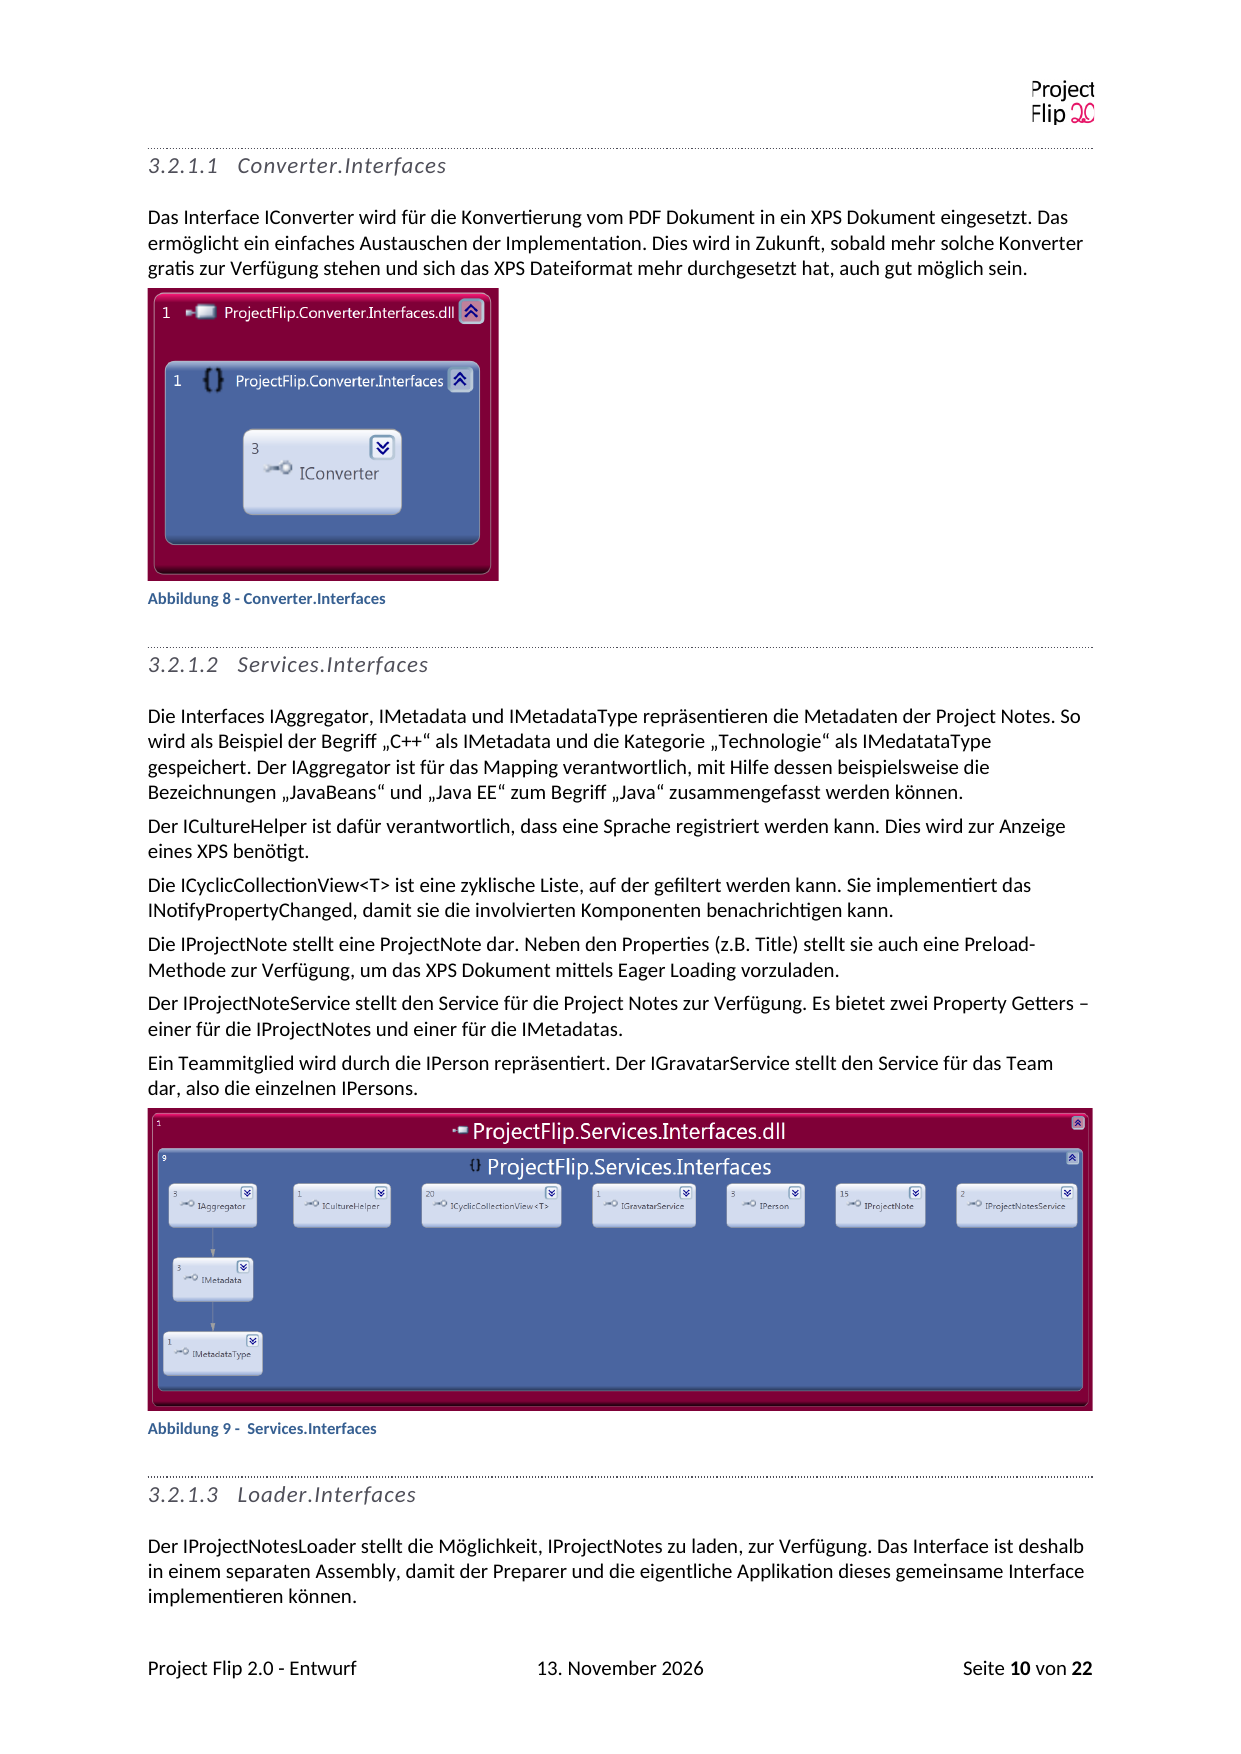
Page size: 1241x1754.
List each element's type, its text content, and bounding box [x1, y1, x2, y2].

text Der IProjectNoteService stellt den Service für die Project Notes zur Verfügung. Es bietet zwei Property Getters – einer für die IProjectNotes und einer für die IMetadatas. [148, 991, 1093, 1041]
picture [147, 1108, 1093, 1411]
text Die ICyclicCollectionView<T> ist eine zyklische Liste, auf der gefiltert werden kann. Sie implementiert das INotifyPropertyChanged, damit sie die involvierten Komponenten benachrichtigen kann. [148, 872, 1093, 923]
subtitle Converter.Interfaces [148, 148, 1093, 179]
picture [147, 288, 499, 581]
text Die Interfaces IAggregator, IMetadata und IMetadataType repräsentieren die Metadaten der Project Notes. So wird als Beispiel der Begriff „C++“ als IMetadata und die Kategorie „Technologie“ als IMedatataType gespeichert. Der IAggregator ist für das Mapping verantwortlich, mit Hilfe dessen beispielsweise die Bezeichnungen „JavaBeans“ und „Java EE“ zum Begriff „Java“ zusammengefasst werden können. [148, 703, 1093, 805]
picture [1081, 79, 1097, 124]
text Der ICultureHelper ist dafür verantwortlich, dass eine Sprache registriert werden kann. Dies wird zur Anzeige eines XPS benötigt. [148, 813, 1093, 864]
subtitle Loader.Interfaces [148, 1476, 1093, 1508]
text Der IProjectNotesLoader stellt die Möglichkeit, IProjectNotes zu laden, zur Verfügung. Das Interface ist deshalb in einem separaten Assembly, damit der Preparer und die eigentliche Applikation dieses gemeinsame Interface implementieren können. [148, 1533, 1093, 1609]
text Ein Teammitglied wird durch die IPerson repräsentiert. Der IGravatarService stellt den Service für das Team dar, also die einzelnen IPersons. [148, 1050, 1093, 1101]
text Das Interface IConverter wird für die Konvertierung vom PDF Dokument in ein XPS Dokument eingesetzt. Das ermöglicht ein einfaches Austauschen der Implementation. Dies wird in Zukunft, sobald mehr solche Konverter gratis zur Verfügung stehen und sich das XPS Dateiformat mehr durchgesetzt hat, auch gut möglich sein. [148, 204, 1093, 281]
subtitle Services.Interfaces [148, 646, 1093, 678]
text Die IProjectNote stellt eine ProjectNote dar. Neben den Properties (z.B. Title) stellt sie auch eine Preload-Methode zur Verfügung, um das XPS Dokument mittels Eager Loading vorzuladen. [148, 931, 1093, 982]
